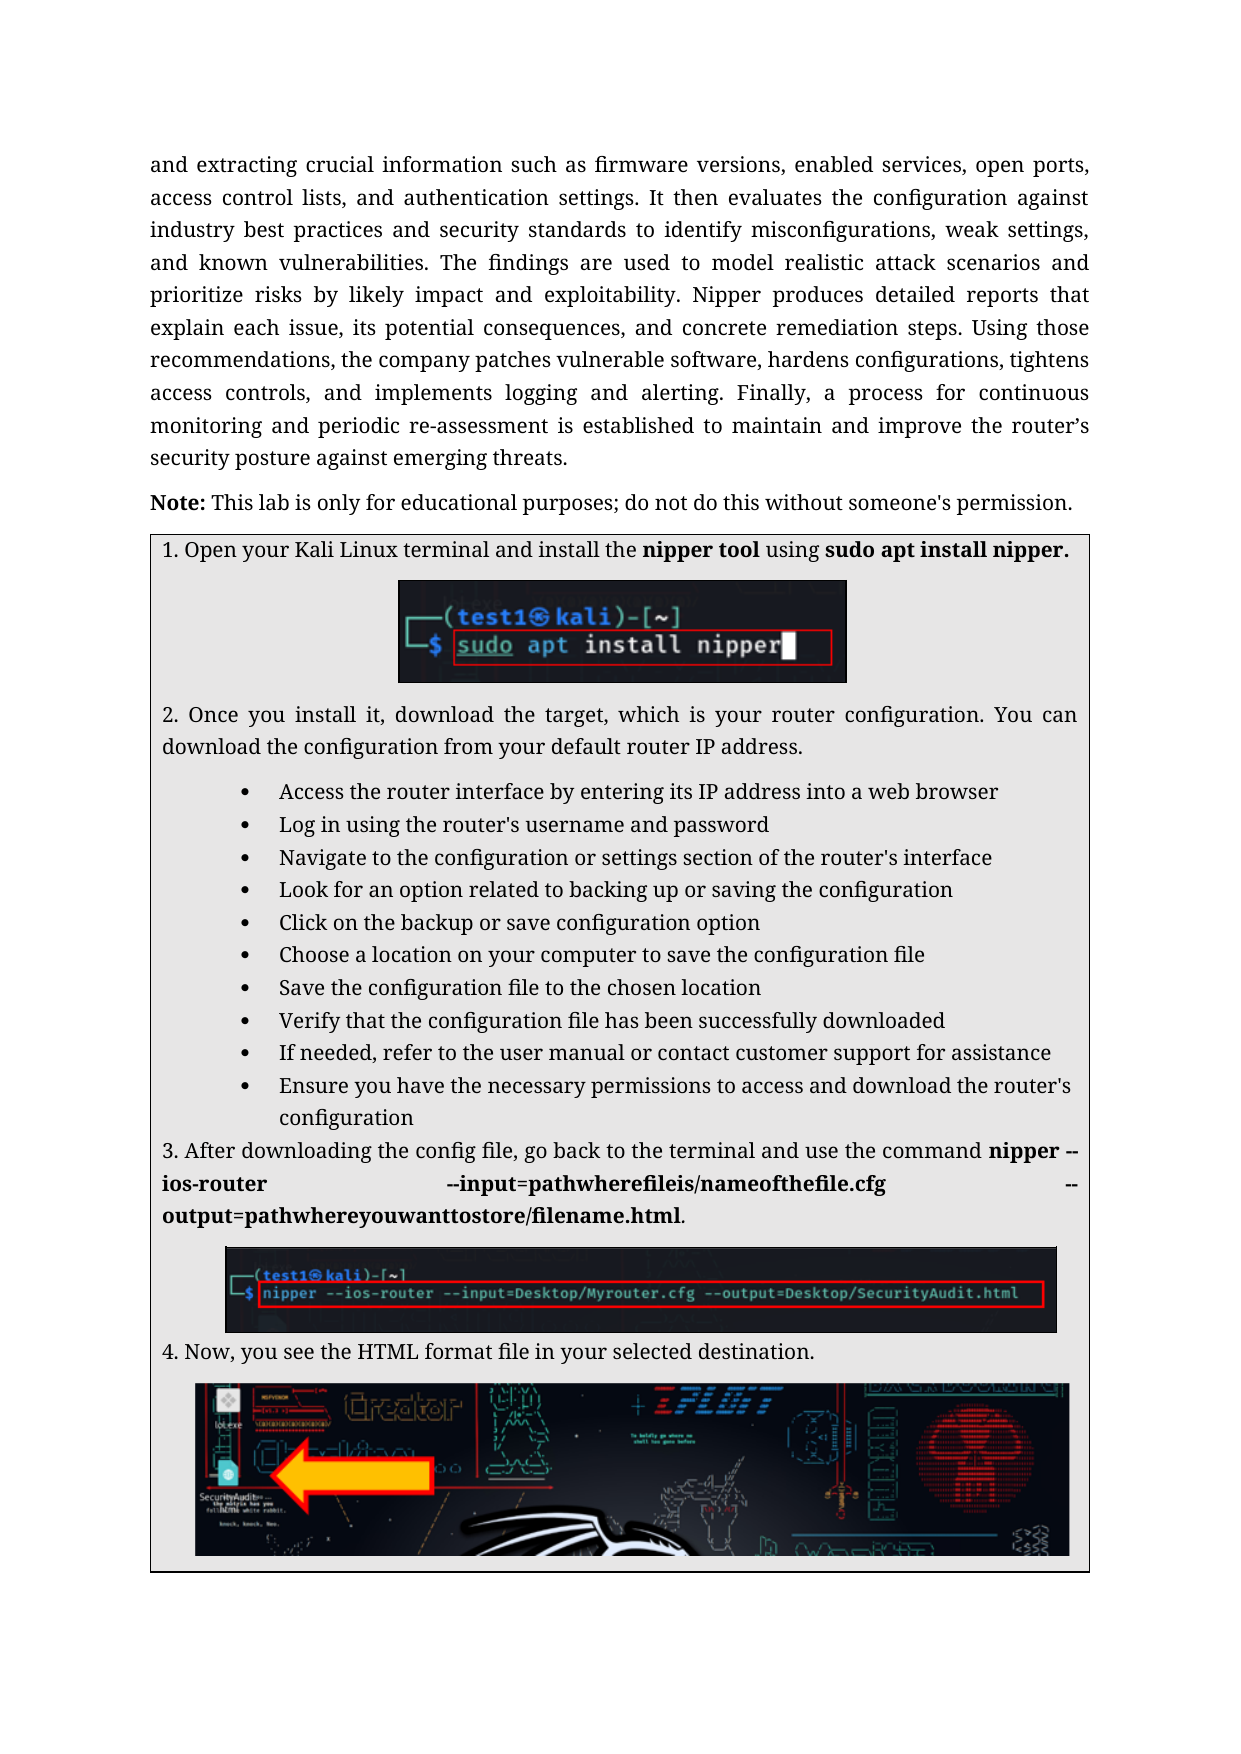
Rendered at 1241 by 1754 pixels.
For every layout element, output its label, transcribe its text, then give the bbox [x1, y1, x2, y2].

picture [400, 581, 845, 682]
text Note: This lab is only for educational purposes; do not do this without someone's permission. [150, 488, 1090, 517]
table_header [151, 535, 1089, 1571]
picture [194, 1382, 1072, 1556]
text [150, 150, 1090, 472]
picture [227, 1248, 1056, 1332]
